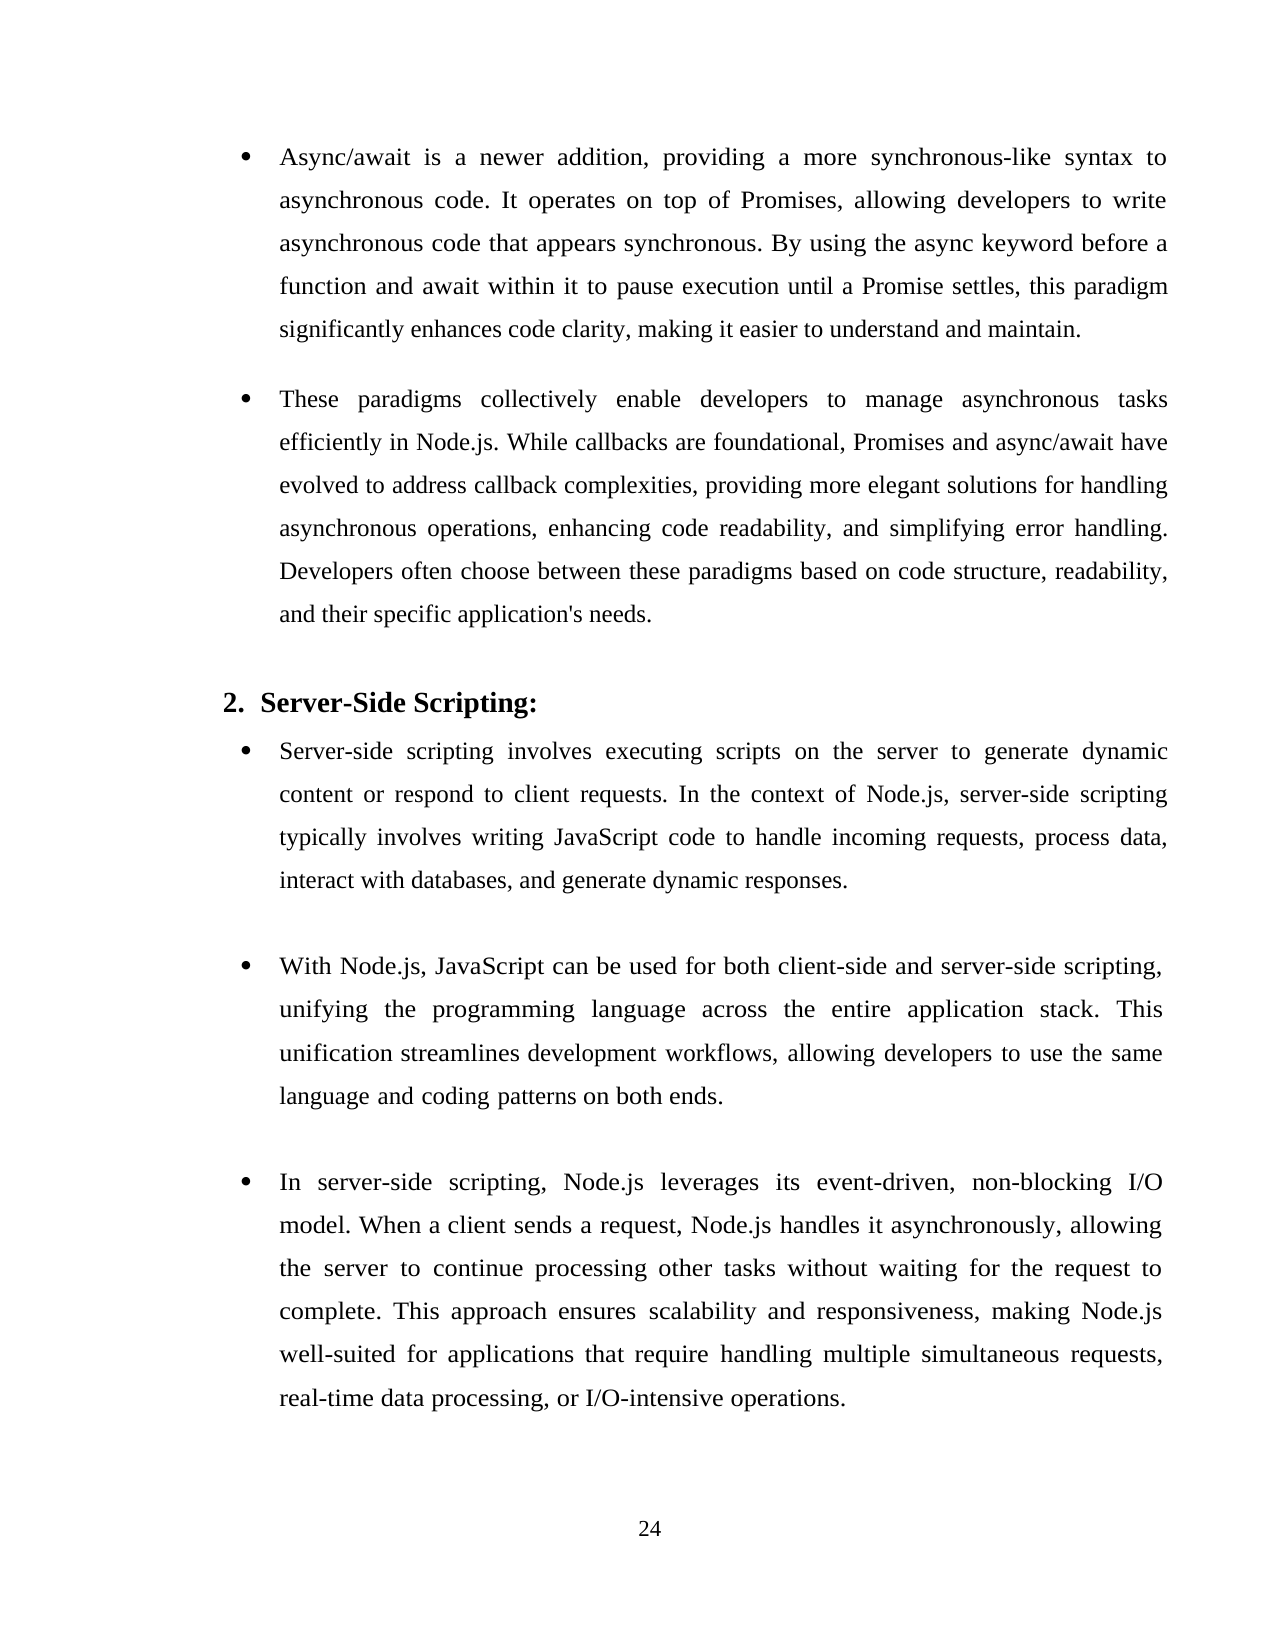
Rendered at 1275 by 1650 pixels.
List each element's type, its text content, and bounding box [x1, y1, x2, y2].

subtitle Server-Side Scripting: [223, 686, 1169, 719]
list With Node.js, JavaScript can be used for both client-side and server-side scripting, unifying the programming language across the entire application stack. This unification streamlines development workflows, allowing developers to use the same language and coding patterns on both ends. [242, 951, 1163, 1109]
list Server-side scripting involves executing scripts on the server to generate dynamic content or respond to client requests. In the context of Node.js, server-side scripting typically involves writing JavaScript code to handle incoming requests, process data, interact with databases, and generate dynamic responses. [242, 736, 1169, 894]
list In server-side scripting, Node.js leverages its event-driven, non-blocking I/O model. When a client sends a request, Node.js handles it asynchronously, allowing the server to continue processing other tasks without waiting for the request to complete. This approach ensures scalability and responsiveness, making Node.js well-suited for applications that require handling multiple simultaneous requests, real-time data processing, or I/O-intensive operations. [242, 1167, 1163, 1411]
list Async/await is a newer addition, providing a more synchronous-like syntax to asynchronous code. It operates on top of Promises, allowing developers to write asynchronous code that appears synchronous. By using the async keyword before a function and await within it to pause execution until a Promise settles, this paradigm significantly enhances code clarity, making it easier to understand and maintain. [242, 142, 1169, 343]
list These paradigms collectively enable developers to manage asynchronous tasks efficiently in Node.js. While callbacks are foundational, Promises and async/await have evolved to address callback complexities, providing more elegant solutions for handling asynchronous operations, enhancing code readability, and simplifying error handling. Developers often choose between these paradigms based on code structure, readability, and their specific application's needs. [242, 384, 1169, 628]
